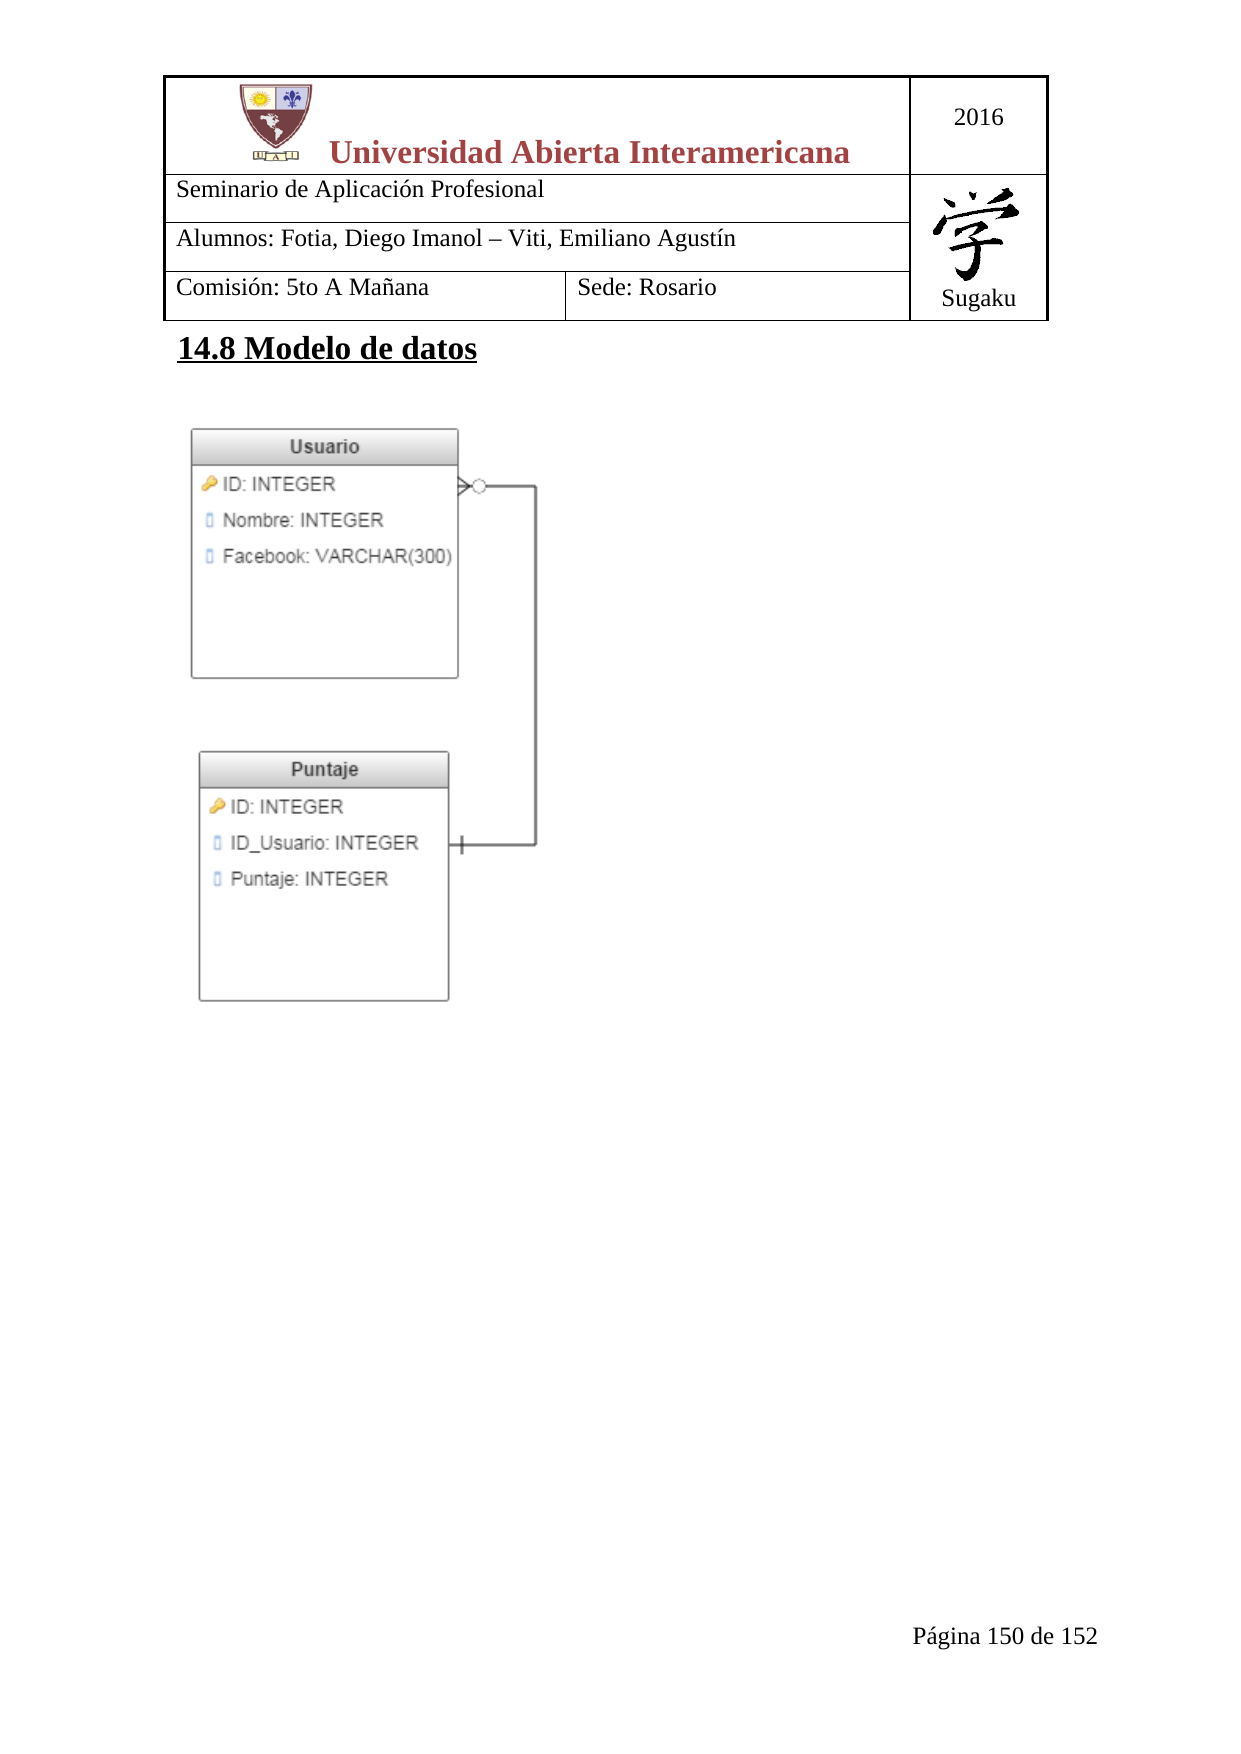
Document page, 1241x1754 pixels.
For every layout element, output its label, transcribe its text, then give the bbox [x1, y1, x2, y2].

picture [223, 78, 329, 164]
picture [177, 417, 549, 1016]
picture [927, 181, 1030, 284]
subtitle 14.8 Modelo de datos [177, 152, 1063, 366]
